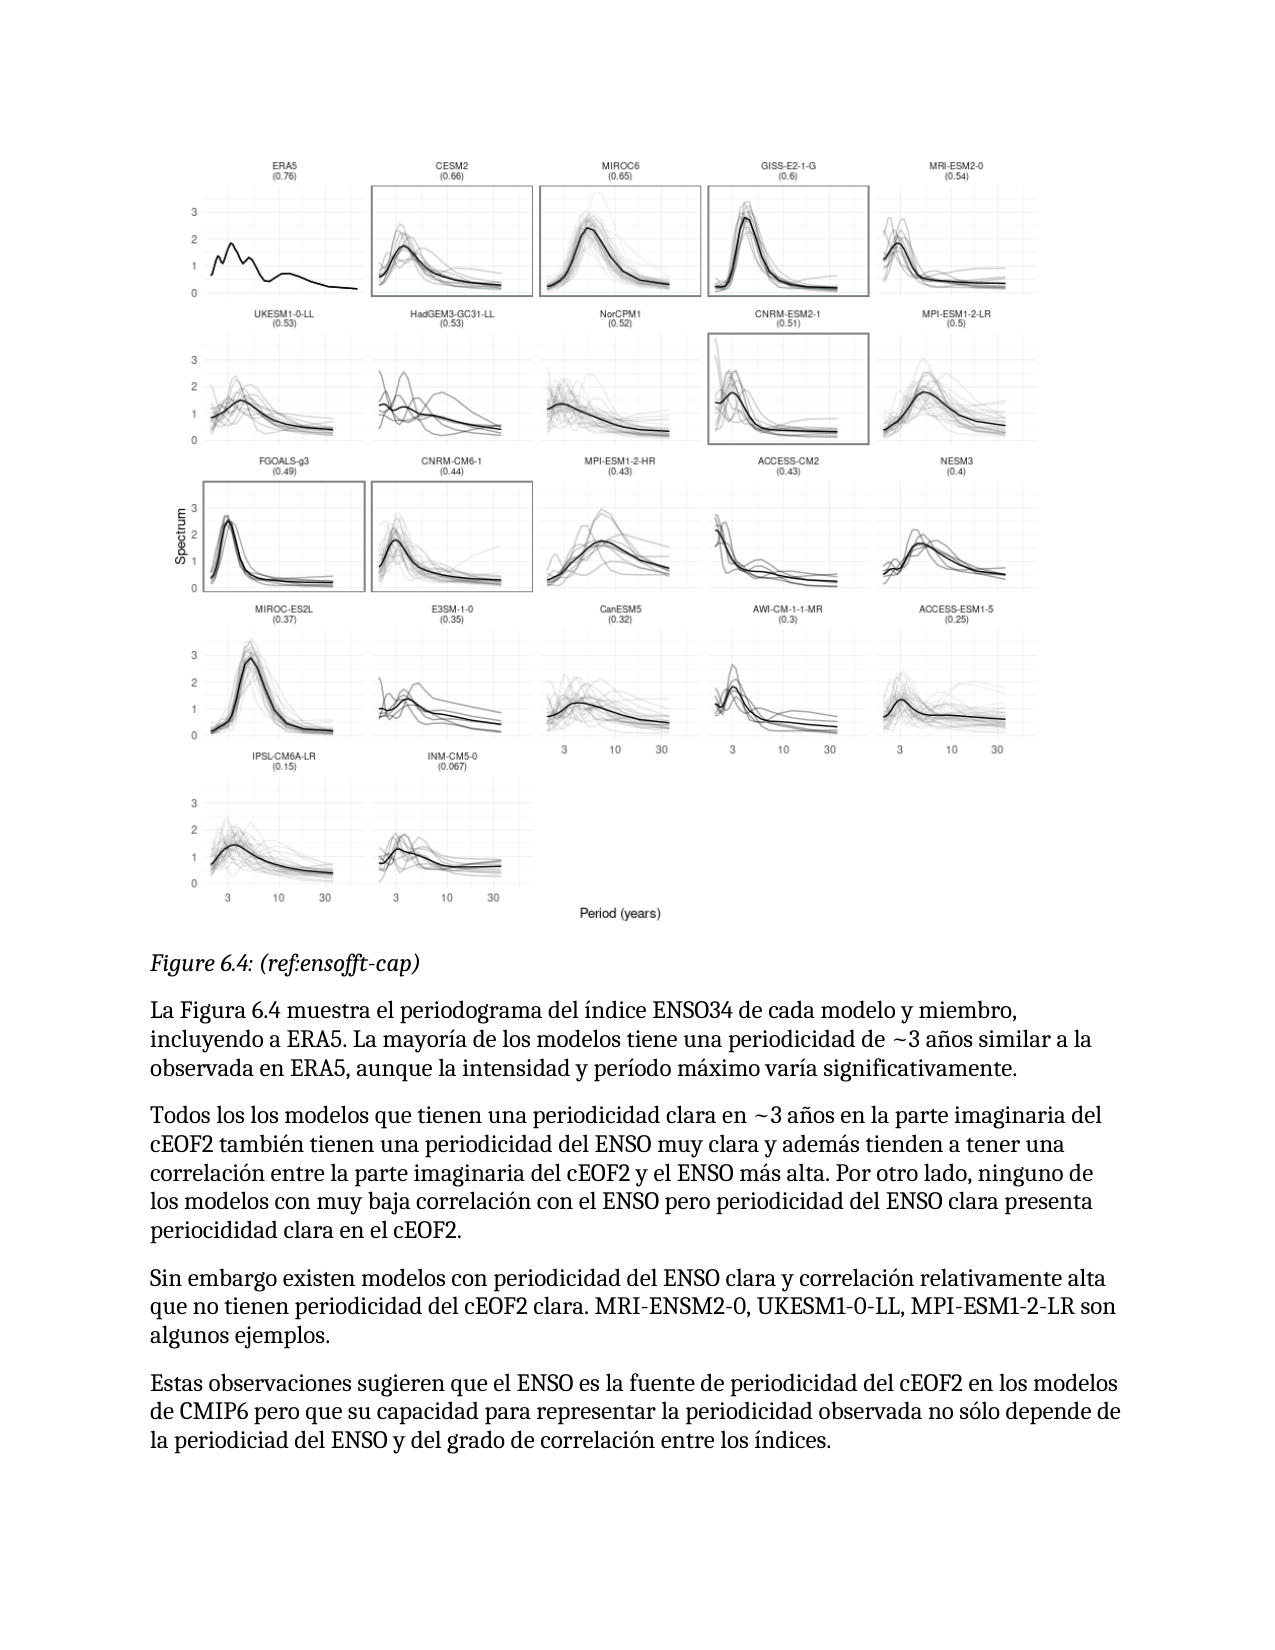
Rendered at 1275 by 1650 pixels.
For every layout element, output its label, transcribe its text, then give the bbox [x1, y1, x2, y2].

picture [168, 150, 1044, 928]
text Estas observaciones sugieren que el ENSO es la fuente de periodicidad del cEOF2 en los modelos de CMIP6 pero que su capacidad para representar la periodicidad observada no sólo depende de la periodiciad del ENSO y del grado de correlación entre los índices. [150, 1368, 1125, 1455]
text Figure 6.4: (ref:ensofft-cap) [150, 948, 1125, 977]
text Todos los los modelos que tienen una periodicidad clara en ~3 años en la parte imaginaria del cEOF2 también tienen una periodicidad del ENSO muy clara y además tienden a tener una correlación entre la parte imaginaria del cEOF2 y el ENSO más alta. Por otro lado, ninguno de los modelos con muy baja correlación con el ENSO pero periodicidad del ENSO clara presenta periocididad clara en el cEOF2. [150, 1101, 1125, 1245]
text La Figura 6.4 muestra el periodograma del índice ENSO34 de cada modelo y miembro, incluyendo a ERA5. La mayoría de los modelos tiene una periodicidad de ~3 años similar a la observada en ERA5, aunque la intensidad y período máximo varía significativamente. [150, 996, 1125, 1082]
text Sin embargo existen modelos con periodicidad del ENSO clara y correlación relativamente alta que no tienen periodicidad del cEOF2 clara. MRI-ENSM2-0, UKESM1-0-LL, MPI-ESM1-2-LR son algunos ejemplos. [150, 1263, 1125, 1350]
